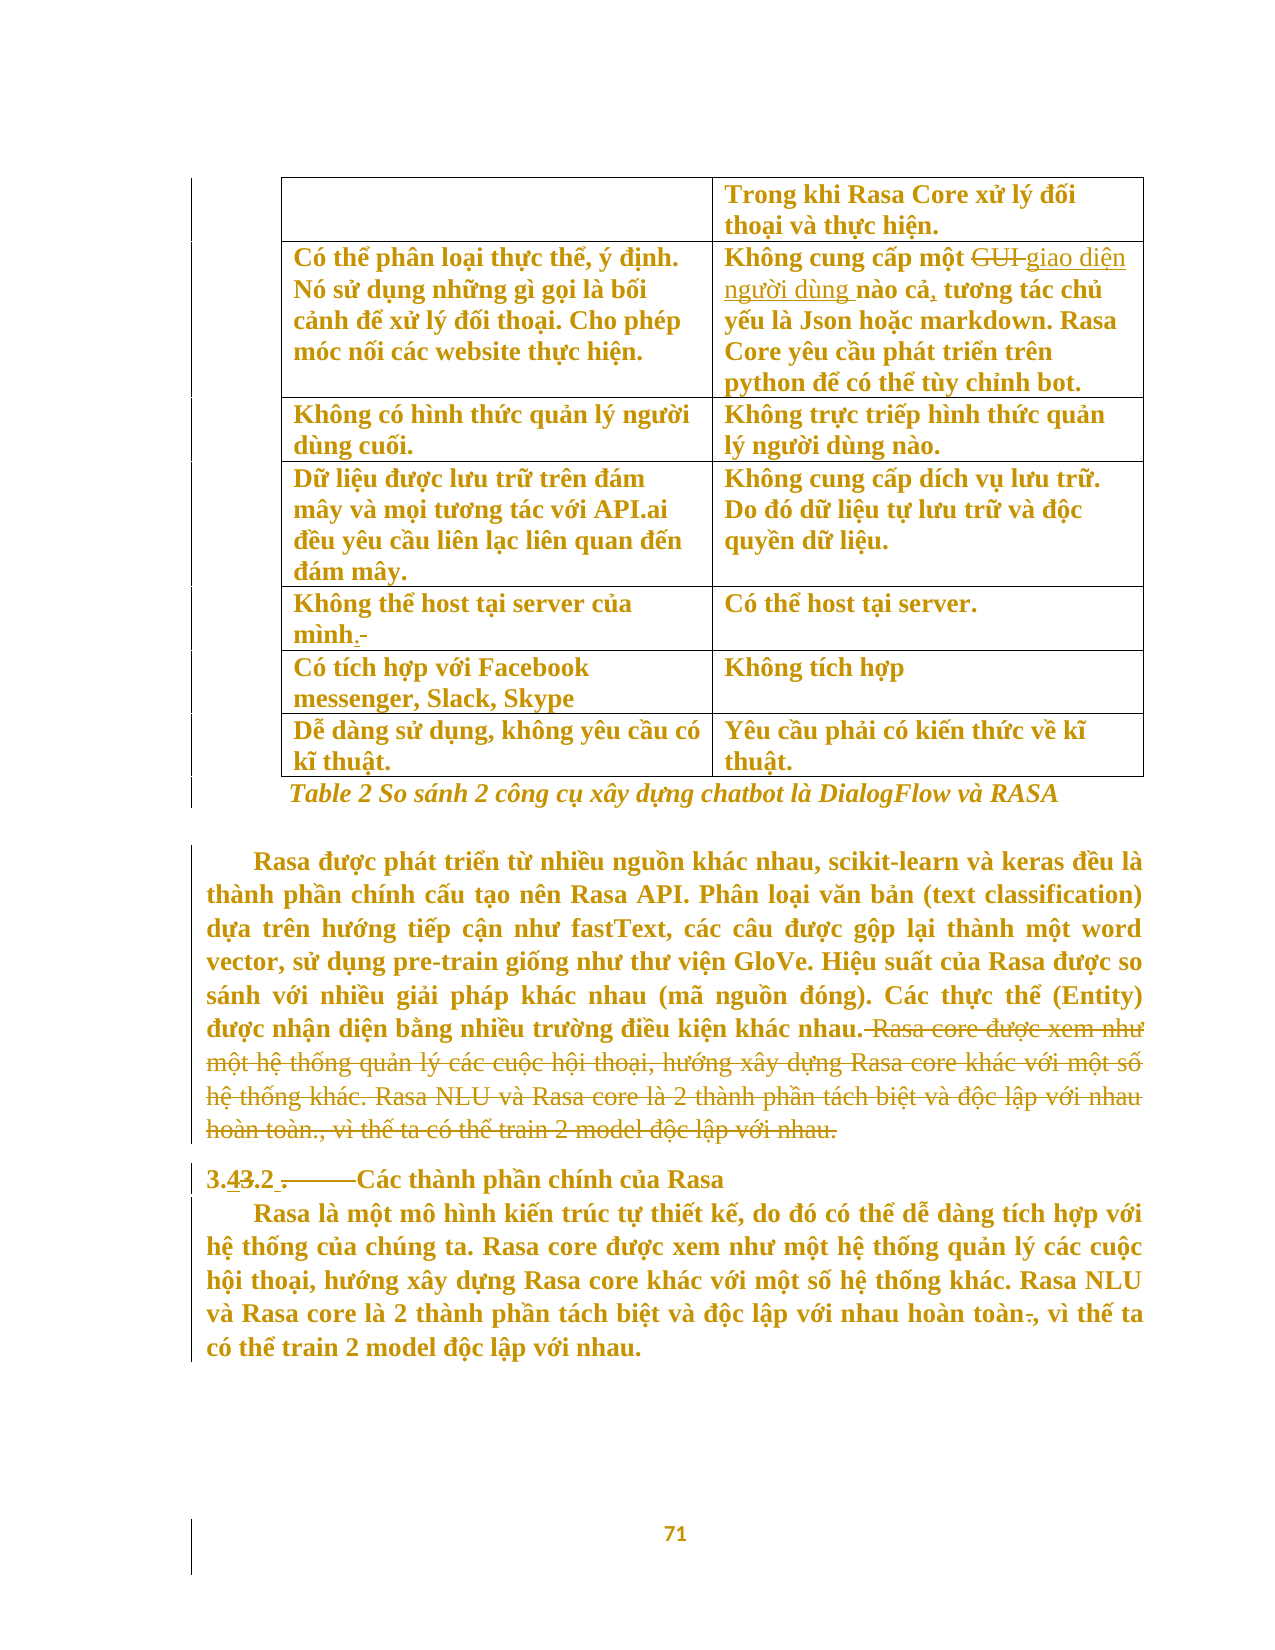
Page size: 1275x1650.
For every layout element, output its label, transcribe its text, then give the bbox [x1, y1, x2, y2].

table_cell Không cung cấp dích vụ lưu trữ. Do đó dữ liệu tự lưu trữ và độc quyền dữ liệu. [713, 462, 1143, 586]
table_cell Không tích hợp [713, 651, 1143, 713]
table_cell Có tích hợp với Facebook messenger, Slack, Skype [282, 651, 712, 713]
table_cell Yêu cầu phải có kiến thức về kĩ thuật. [713, 714, 1143, 776]
table_cell Không cung cấp một nào cả tương tác chủ yếu là Json hoặc markdown. Rasa Core yêu cầu phát triển trên python để có thể tùy chỉnh bot. [713, 242, 1143, 397]
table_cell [713, 178, 1143, 241]
text Rasa được phát triển từ nhiều nguồn khác nhau, scikit-learn và keras đều là thành phần chính cấu tạo nên Rasa API. Phân loại văn bản (text classification) dựa trên hướng tiếp cận như fastText, các câu được gộp lại thành một word vector, sử dụng pre-train giống như thư viện GloVe. Hiệu suất của Rasa được so sánh với nhiều giải pháp khác nhau (mã nguồn đóng). Các thực thể (Entity) được nhận diện bằng nhiều trường điều kiện khác nhau. [206, 845, 1144, 1144]
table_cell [282, 178, 712, 241]
table_cell Không trực triếp hình thức quản lý người dùng nào. [713, 398, 1143, 461]
table_cell Có thể phân loại thực thể, ý định. Nó sử dụng những gì gọi là bối cảnh để xử lý đối thoại. Cho phép móc nối các website thực hiện. [282, 242, 712, 397]
table_cell Không thể host tại server của mình [282, 587, 712, 649]
subtitle 3..2Các thành phần chính của Rasa [206, 1163, 1144, 1194]
table_cell Dễ dàng sử dụng, không yêu cầu có kĩ thuật. [282, 714, 712, 776]
table_cell Dữ liệu được lưu trữ trên đám mây và mọi tương tác với API.ai đều yêu cầu liên lạc liên quan đến đám mây. [282, 462, 712, 586]
table_cell Không có hình thức quản lý người dùng cuối. [282, 398, 712, 461]
table_cell Có thể host tại server. [713, 587, 1143, 649]
text Rasa là một mô hình kiến trúc tự thiết kế, do đó có thể dễ dàng tích hợp với hệ thống của chúng ta. Rasa core được xem như một hệ thống quản lý các cuộc hội thoại, hướng xây dựng Rasa core khác với một số hệ thống khác. Rasa NLU và Rasa core là 2 thành phần tách biệt và độc lập với nhau hoàn toàn, vì thế ta có thể train 2 model độc lập với nhau. [206, 1197, 1144, 1362]
